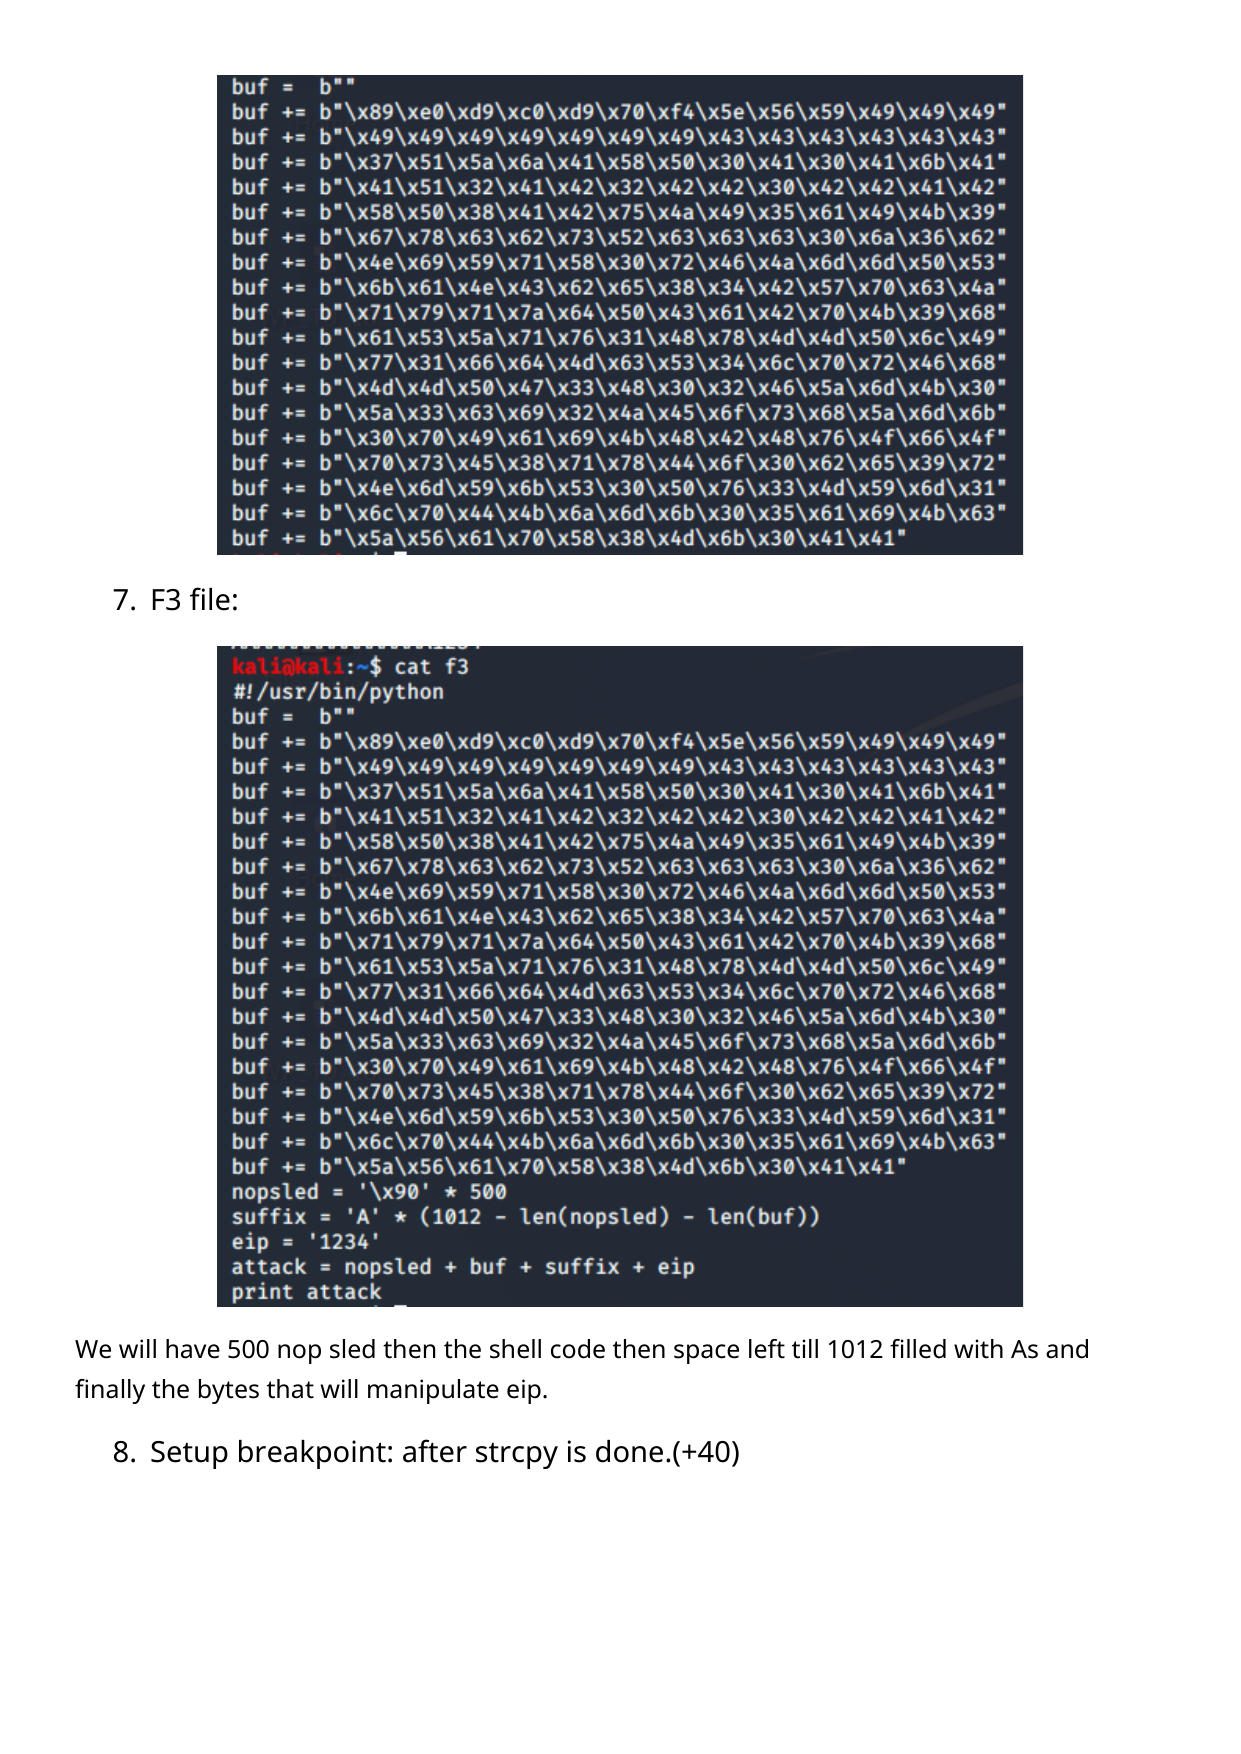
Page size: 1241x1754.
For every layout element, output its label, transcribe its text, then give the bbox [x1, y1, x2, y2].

text We will have 500 nop sled then the shell code then space left till 1012 filled with As and finally the bytes that will manipulate eip. [75, 1332, 1165, 1405]
list Setup breakpoint: after strcpy is done.(+40) [112, 1431, 1165, 1471]
picture [217, 75, 1024, 555]
picture [217, 646, 1024, 1307]
list F3 file: [112, 580, 1165, 619]
